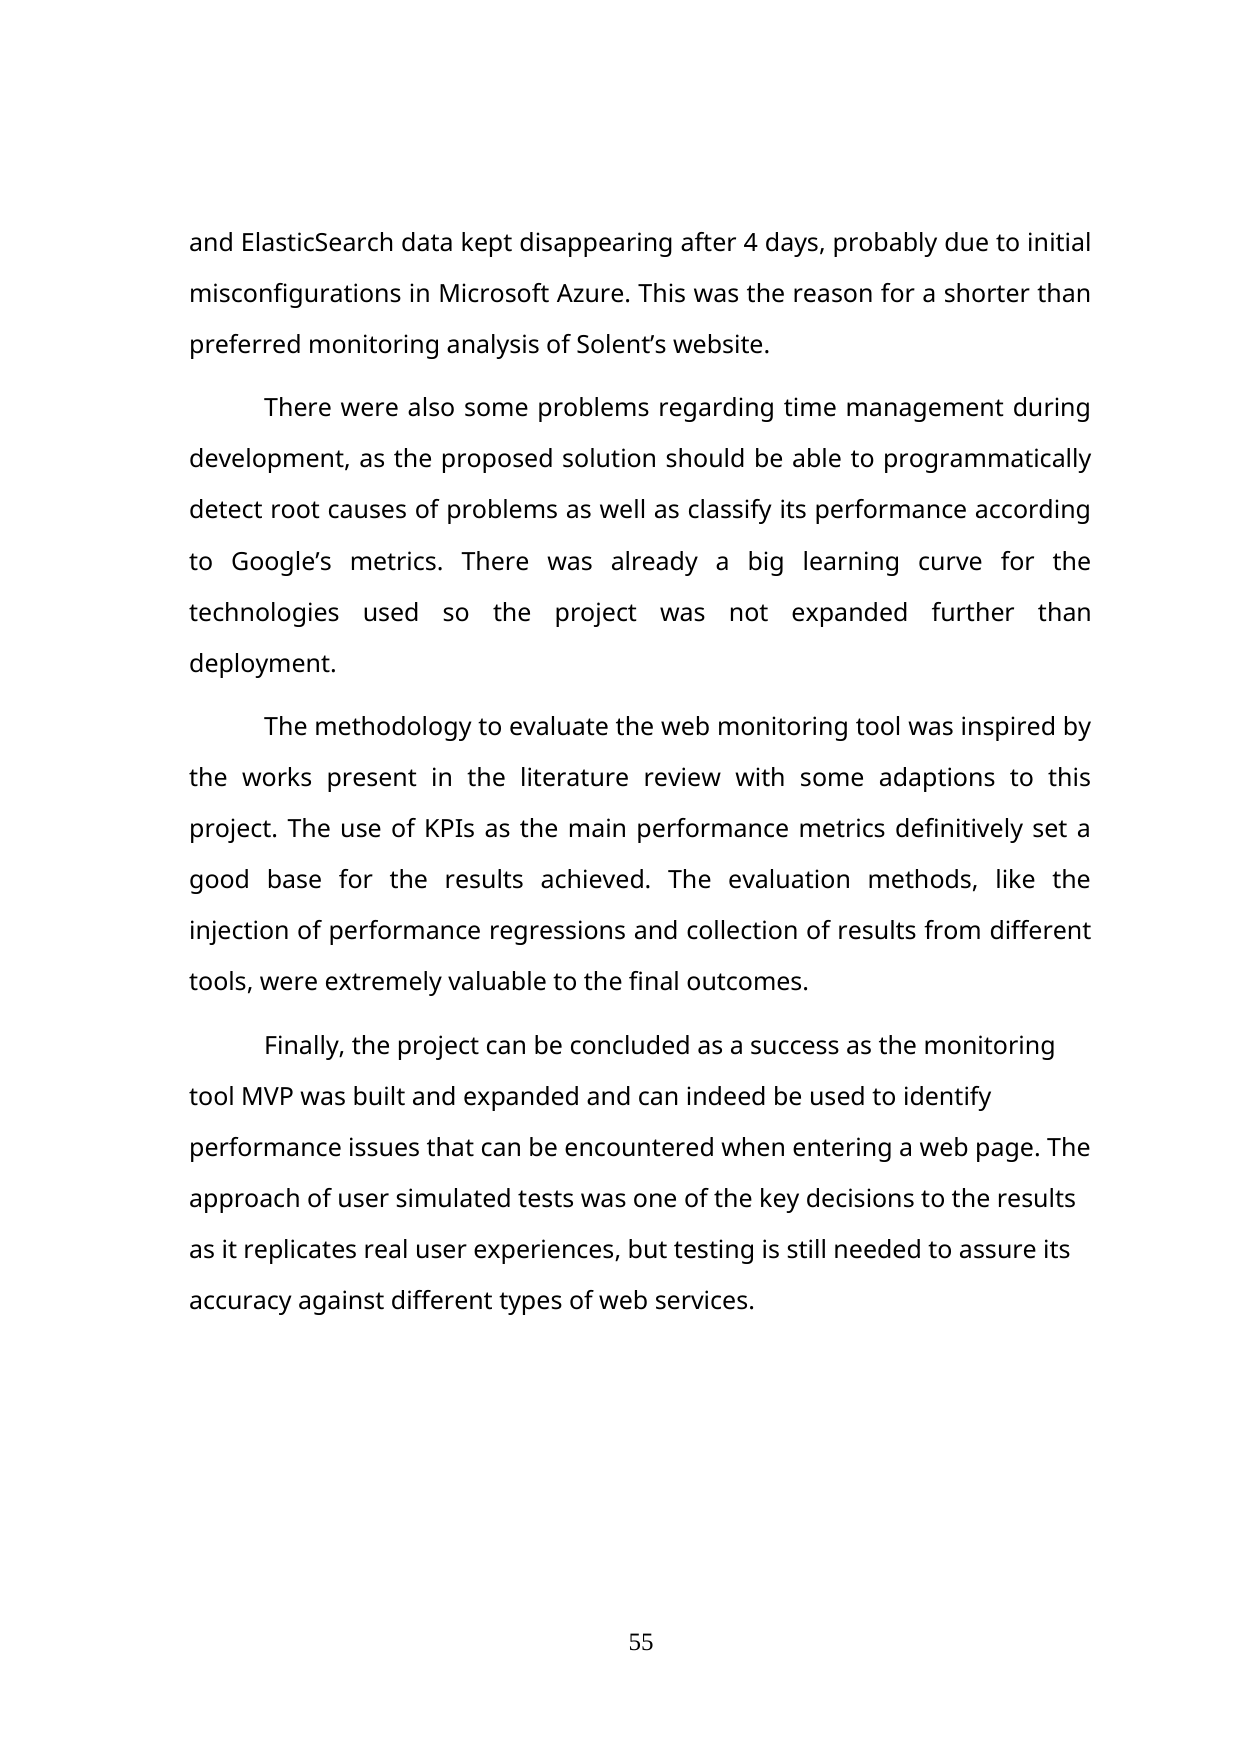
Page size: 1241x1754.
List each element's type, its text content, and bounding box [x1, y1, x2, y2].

text There were also some problems regarding time management during development, as the proposed solution should be able to programmatically detect root causes of problems as well as classify its performance according to Google’s metrics. There was already a big learning curve for the technologies used so the project was not expanded further than deployment. [189, 390, 1092, 679]
text The methodology to evaluate the web monitoring tool was inspired by the works present in the literature review with some adaptions to this project. The use of KPIs as the main performance metrics definitively set a good base for the results achieved. The evaluation methods, like the injection of performance regressions and collection of results from different tools, were extremely valuable to the final outcomes. [189, 709, 1092, 998]
text Finally, the project can be concluded as a success as the monitoring tool MVP was built and expanded and can indeed be used to identify performance issues that can be encountered when entering a web page. The approach of user simulated tests was one of the key decisions to the results as it replicates real user experiences, but testing is still needed to assure its accuracy against different types of web services. [189, 1028, 1092, 1317]
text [189, 224, 1092, 361]
